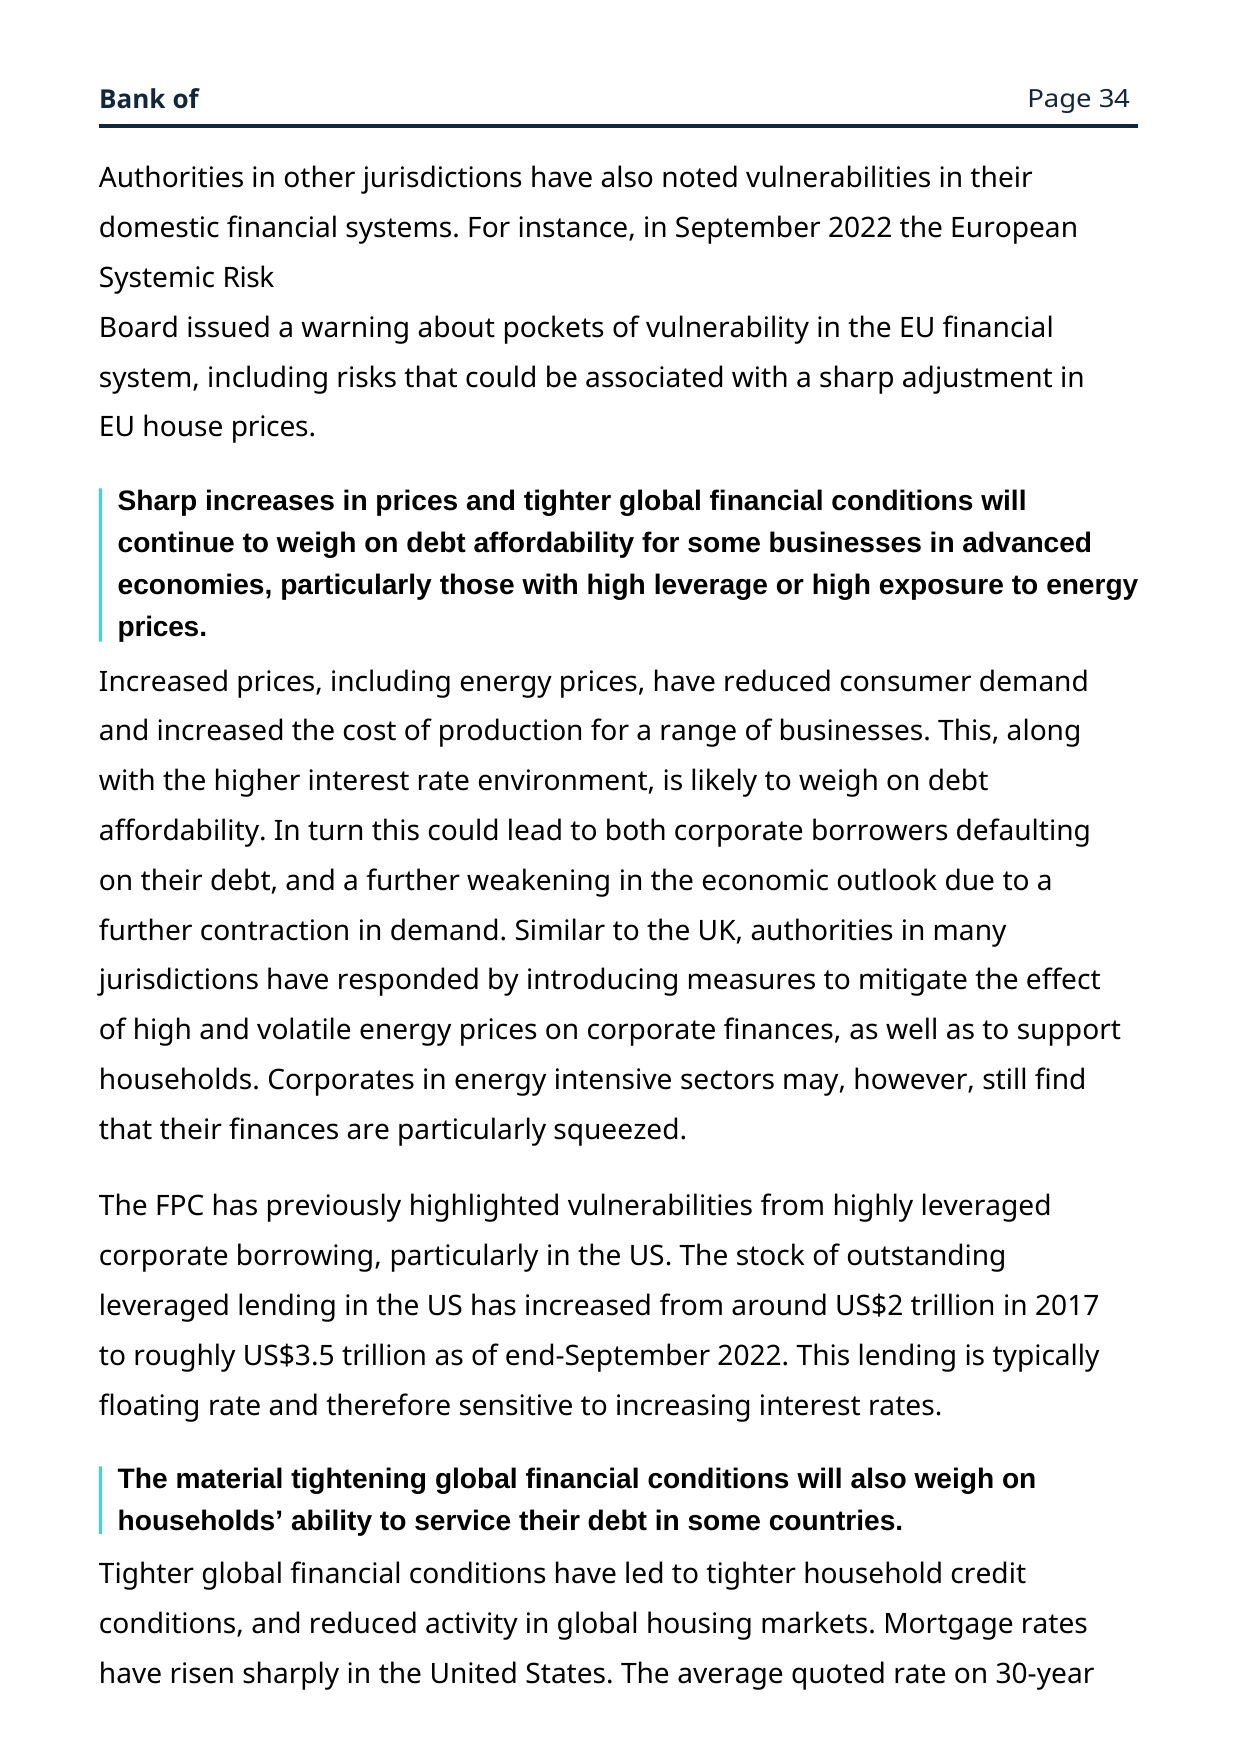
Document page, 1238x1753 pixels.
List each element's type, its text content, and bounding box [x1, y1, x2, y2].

text Authorities in other jurisdictions have also noted vulnerabilities in their domestic financial systems. For instance, in September 2022 the European Systemic Risk [99, 158, 1149, 296]
subtitle Sharp increases in prices and tighter global financial conditions will continue to weigh on debt affordability for some businesses in advanced economies, particularly those with high leverage or high exposure to energy prices. [117, 484, 1139, 642]
text Increased prices, including energy prices, have reduced consumer demand and increased the cost of production for a range of businesses. This, along with the higher interest rate environment, is likely to weigh on debt affordability. In turn this could lead to both corporate borrowers defaulting on their debt, and a further weakening in the economic outlook due to a further contraction in demand. Similar to the UK, authorities in many jurisdictions have responded by introducing measures to mitigate the effect of high and volatile energy prices on corporate finances, as well as to support households. Corporates in energy intensive sectors may, however, still find that their finances are particularly squeezed. [99, 661, 1127, 1147]
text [99, 1554, 1127, 1692]
text Board issued a warning about pockets of vulnerability in the EU financial system, including risks that could be associated with a sharp adjustment in EU house prices. [99, 307, 1127, 445]
subtitle The material tightening global financial conditions will also weigh on households’ ability to service their debt in some countries. [117, 1462, 1149, 1536]
text The FPC has previously highlighted vulnerabilities from highly leveraged corporate borrowing, particularly in the US. The stock of outstanding leveraged lending in the US has increased from around US$2 trillion in 2017 to roughly US$3.5 trillion as of end-September 2022. This lending is typically floating rate and therefore sensitive to increasing interest rates. [99, 1186, 1127, 1423]
